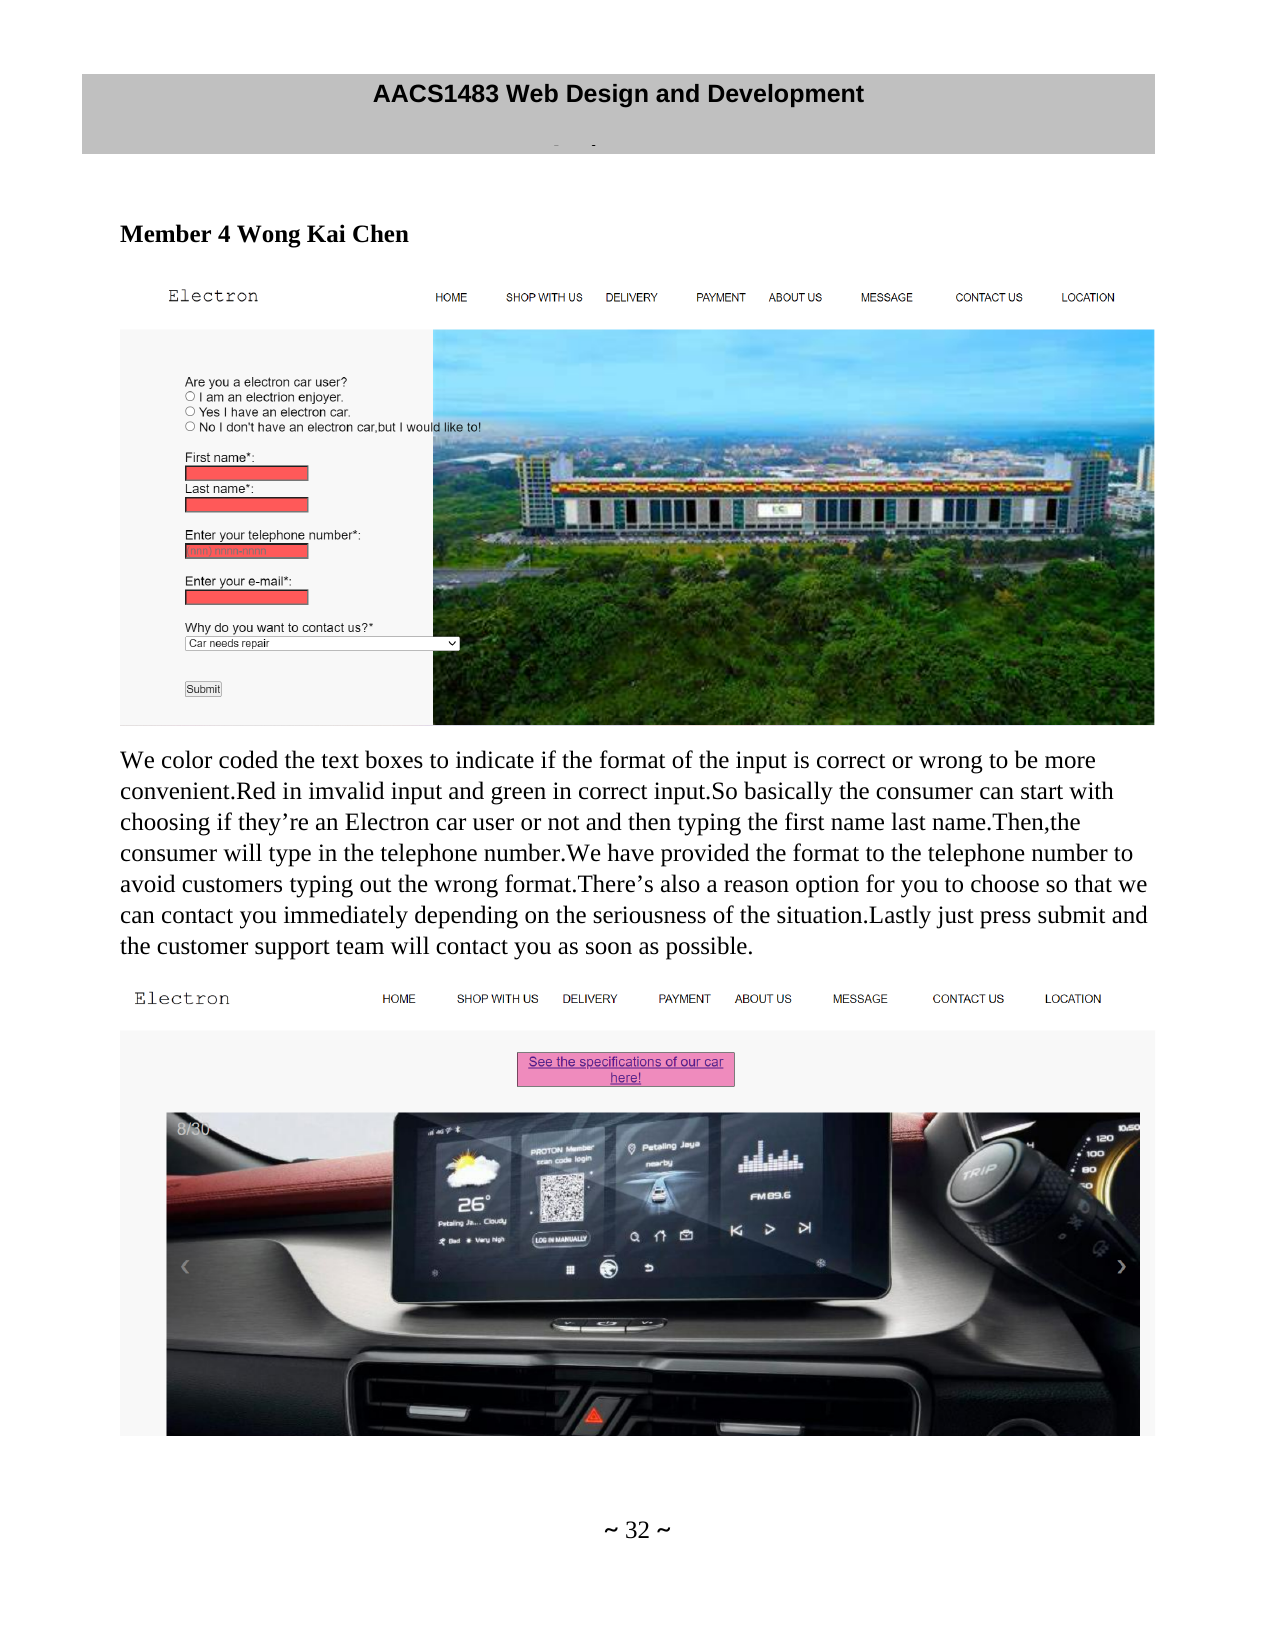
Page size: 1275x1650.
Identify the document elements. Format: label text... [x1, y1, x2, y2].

text We color coded the text boxes to indicate if the format of the input is correct or wrong to be more convenient.Red in imvalid input and green in correct input.So basically the consumer can start with choosing if they’re an Electron car user or not and then typing the first name last name.Then,the consumer will type in the telephone number.We have provided the format to the telephone number to avoid customers typing out the wrong format.There’s also a reason option for you to choose so that we can contact you immediately depending on the seriousness of the situation.Lastly just press submit and the customer support team will contact you as soon as possible. [120, 745, 1155, 960]
picture [120, 272, 1155, 726]
subtitle Member 4 Wong Kai Chen [120, 219, 1155, 248]
picture [120, 978, 1155, 1436]
